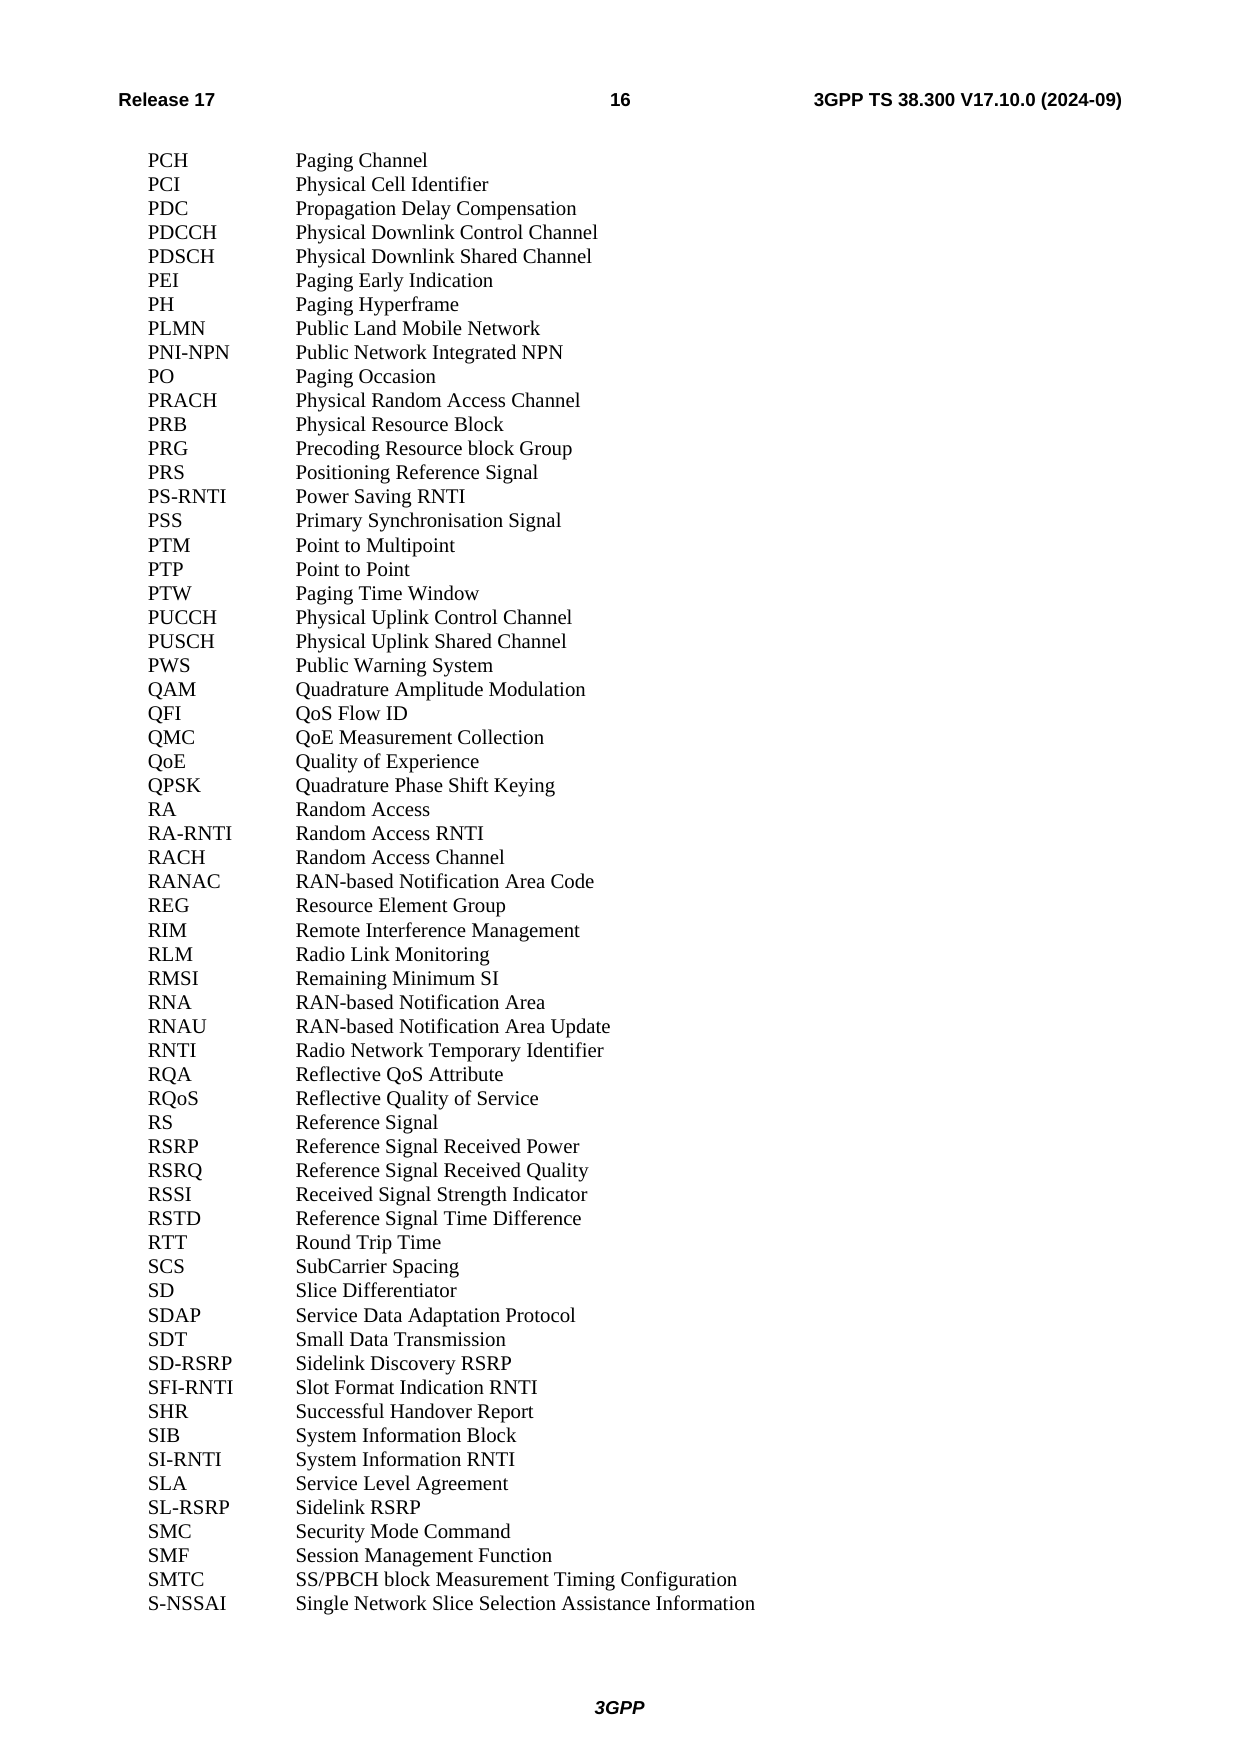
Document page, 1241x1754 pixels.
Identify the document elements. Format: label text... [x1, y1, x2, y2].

text SMTC SS/PBCH block Measurement Timing Configuration [148, 1567, 1122, 1591]
text SFI-RNTI Slot Format Indication RNTI [148, 1375, 1122, 1399]
text SD Slice Differentiator [148, 1278, 1122, 1302]
text PRS Positioning Reference Signal [148, 460, 1122, 484]
text RNAU RAN-based Notification Area Update [148, 1014, 1122, 1038]
text SIB System Information Block [148, 1423, 1122, 1447]
text PCH Paging Channel [148, 147, 1122, 172]
text PUCCH Physical Uplink Control Channel [148, 605, 1122, 629]
text PDCCH Physical Downlink Control Channel [148, 220, 1122, 244]
text SDT Small Data Transmission [148, 1327, 1122, 1351]
text PNI-NPN Public Network Integrated NPN [148, 340, 1122, 364]
text RQoS Reflective Quality of Service [148, 1086, 1122, 1110]
text QMC QoE Measurement Collection [148, 725, 1122, 749]
text PUSCH Physical Uplink Shared Channel [148, 629, 1122, 653]
text RIM Remote Interference Management [148, 917, 1122, 942]
text RSRQ Reference Signal Received Quality [148, 1158, 1122, 1182]
text PDC Propagation Delay Compensation [148, 196, 1122, 220]
text RANAC RAN-based Notification Area Code [148, 869, 1122, 893]
text RNTI Radio Network Temporary Identifier [148, 1038, 1122, 1062]
text SHR Successful Handover Report [148, 1399, 1122, 1423]
text SCS SubCarrier Spacing [148, 1254, 1122, 1278]
text PTM Point to Multipoint [148, 532, 1122, 557]
text RNA RAN-based Notification Area [148, 990, 1122, 1014]
text RMSI Remaining Minimum SI [148, 966, 1122, 990]
text PWS Public Warning System [148, 653, 1122, 677]
text PH Paging Hyperframe [148, 292, 1122, 316]
text PTP Point to Point [148, 557, 1122, 581]
text PRACH Physical Random Access Channel [148, 388, 1122, 412]
text PTW Paging Time Window [148, 581, 1122, 605]
text RSRP Reference Signal Received Power [148, 1134, 1122, 1158]
text SI-RNTI System Information RNTI [148, 1447, 1122, 1471]
text QPSK Quadrature Phase Shift Keying [148, 773, 1122, 797]
text RSTD Reference Signal Time Difference [148, 1206, 1122, 1230]
text PLMN Public Land Mobile Network [148, 316, 1122, 340]
text PEI Paging Early Indication [148, 268, 1122, 292]
text PDSCH Physical Downlink Shared Channel [148, 244, 1122, 268]
text PRG Precoding Resource block Group [148, 436, 1122, 460]
text RLM Radio Link Monitoring [148, 942, 1122, 966]
text PSS Primary Synchronisation Signal [148, 508, 1122, 532]
text REG Resource Element Group [148, 893, 1122, 917]
text PCI Physical Cell Identifier [148, 172, 1122, 196]
text RA-RNTI Random Access RNTI [148, 821, 1122, 845]
text SMC Security Mode Command [148, 1519, 1122, 1543]
text SDAP Service Data Adaptation Protocol [148, 1302, 1122, 1327]
text PO Paging Occasion [148, 364, 1122, 388]
text SLA Service Level Agreement [148, 1471, 1122, 1495]
text RS Reference Signal [148, 1110, 1122, 1134]
text RA Random Access [148, 797, 1122, 821]
text S-NSSAI Single Network Slice Selection Assistance Information [148, 1591, 1122, 1615]
text RQA Reflective QoS Attribute [148, 1062, 1122, 1086]
text RSSI Received Signal Strength Indicator [148, 1182, 1122, 1206]
text SMF Session Management Function [148, 1543, 1122, 1567]
text RACH Random Access Channel [148, 845, 1122, 869]
text PRB Physical Resource Block [148, 412, 1122, 436]
text QoE Quality of Experience [148, 749, 1122, 773]
text RTT Round Trip Time [148, 1230, 1122, 1254]
text QAM Quadrature Amplitude Modulation [148, 677, 1122, 701]
text SD-RSRP Sidelink Discovery RSRP [148, 1351, 1122, 1375]
text PS-RNTI Power Saving RNTI [148, 484, 1122, 508]
text SL-RSRP Sidelink RSRP [148, 1495, 1122, 1519]
text QFI QoS Flow ID [148, 701, 1122, 725]
